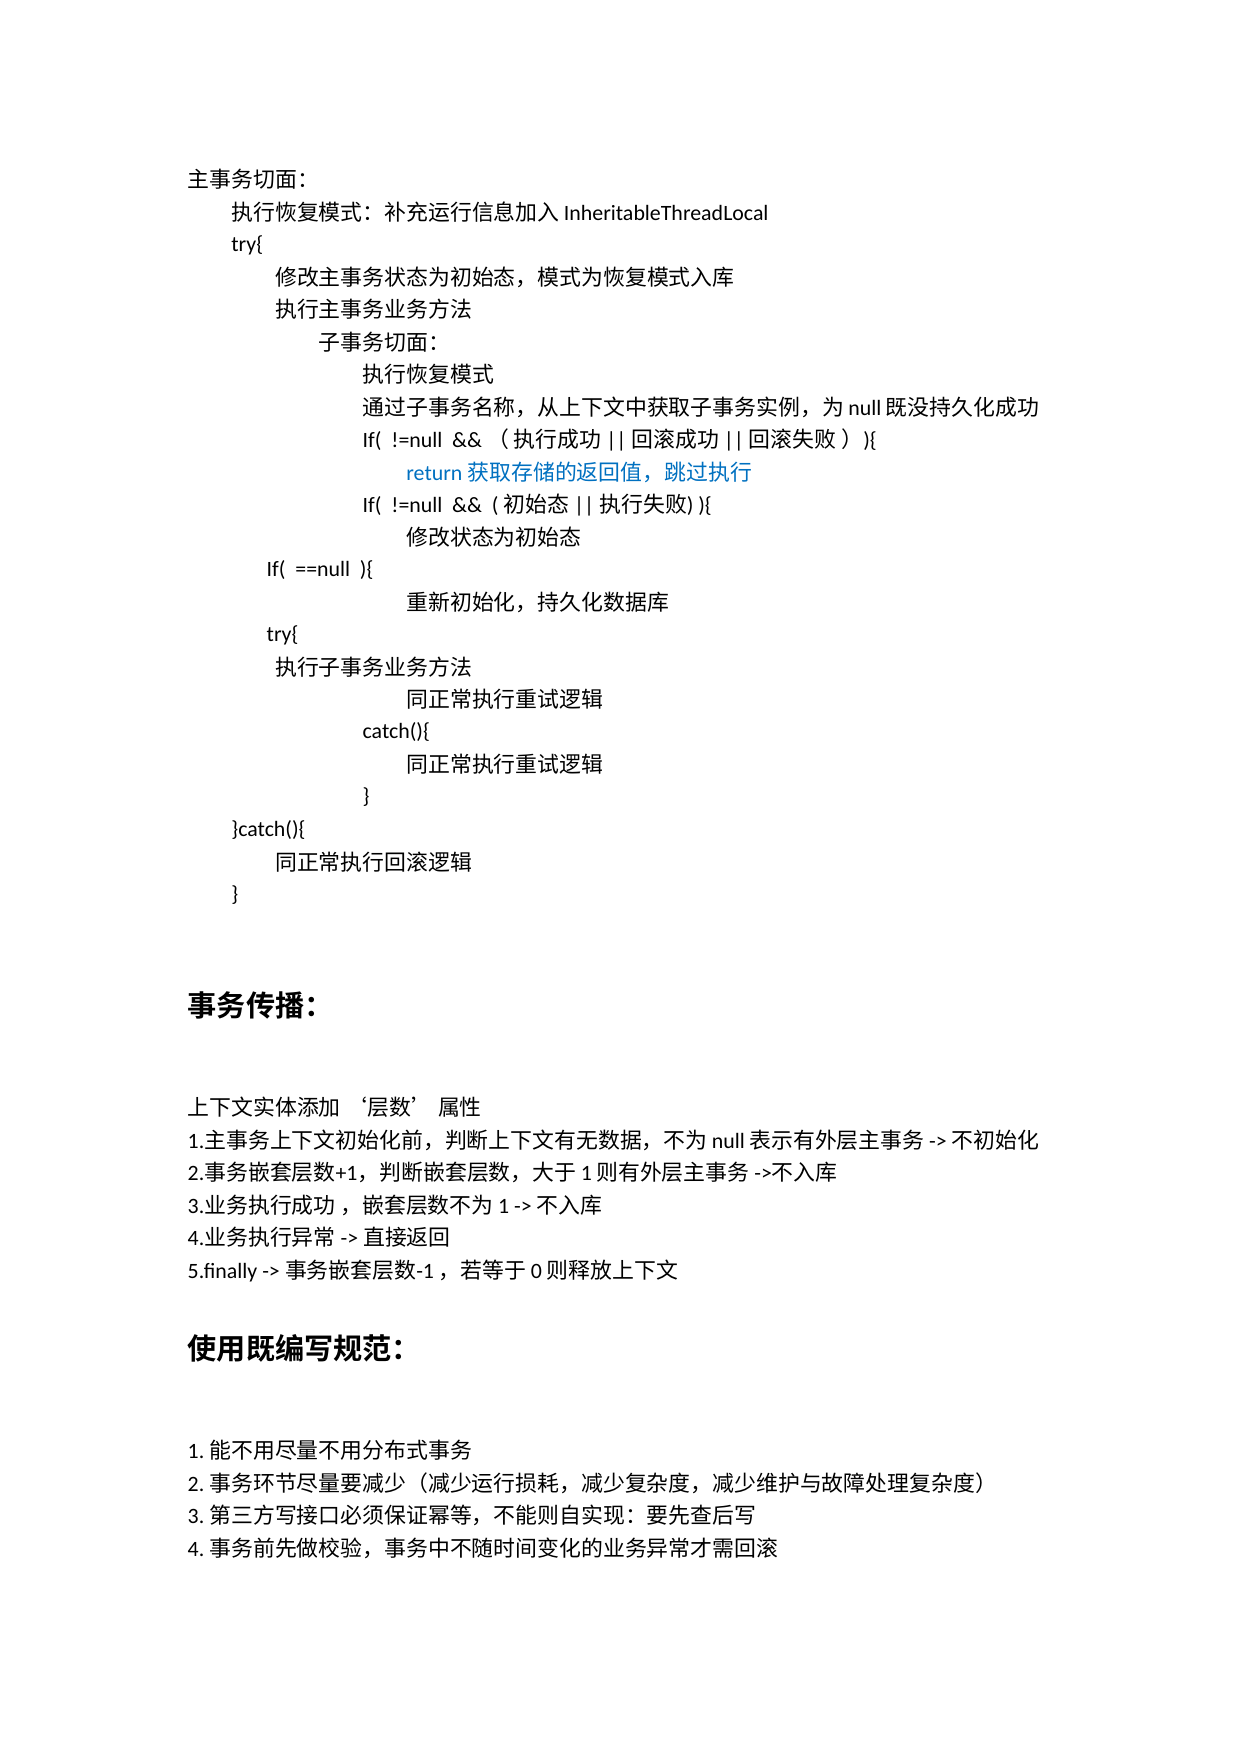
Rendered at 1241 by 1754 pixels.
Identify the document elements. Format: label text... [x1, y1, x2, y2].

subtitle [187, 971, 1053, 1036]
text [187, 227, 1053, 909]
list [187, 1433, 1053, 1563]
text 执行恢复模式：补充运行信息加入InheritableThreadLocal [187, 194, 1053, 227]
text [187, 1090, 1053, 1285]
text 主事务切面： [187, 162, 1053, 194]
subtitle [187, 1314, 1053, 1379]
